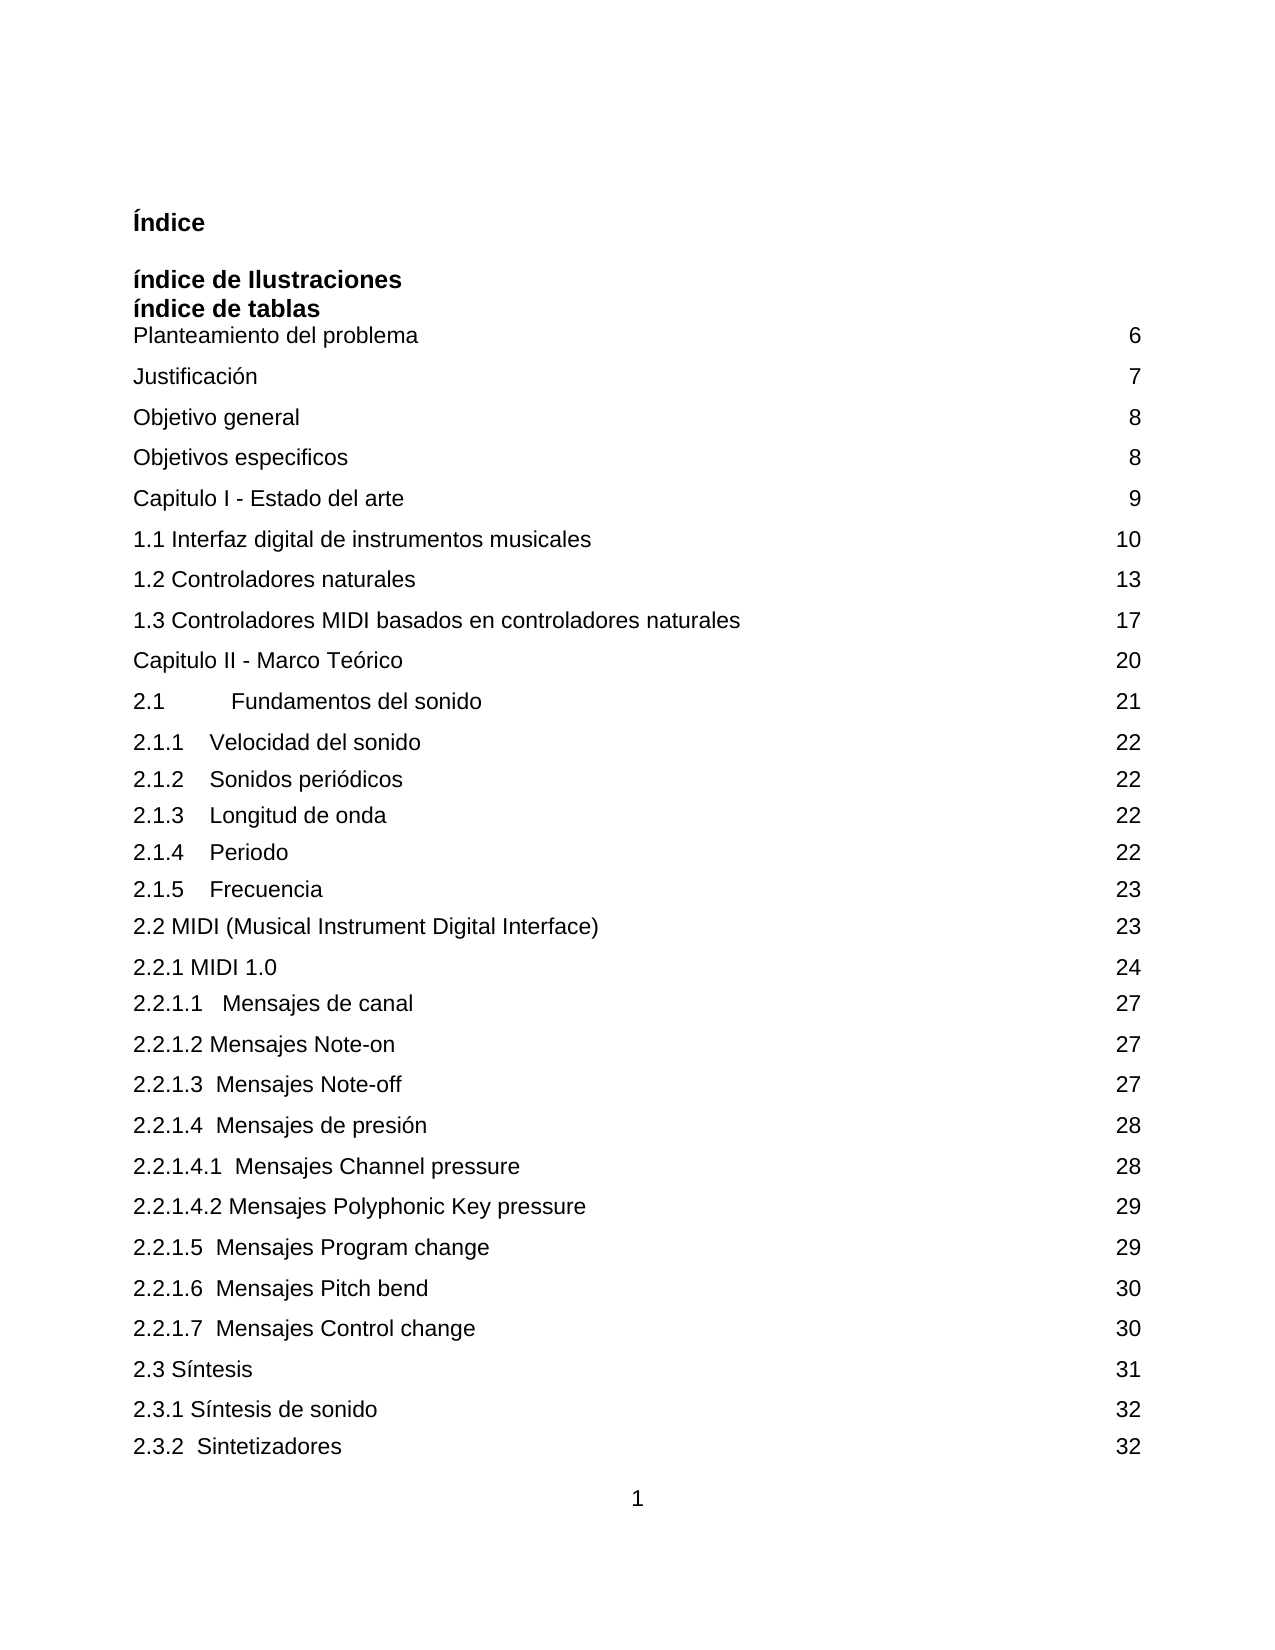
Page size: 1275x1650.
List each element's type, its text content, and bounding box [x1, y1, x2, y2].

text Índice [133, 207, 1142, 236]
text índice de tablas [133, 294, 1142, 322]
text índice de Ilustraciones [133, 265, 1142, 294]
